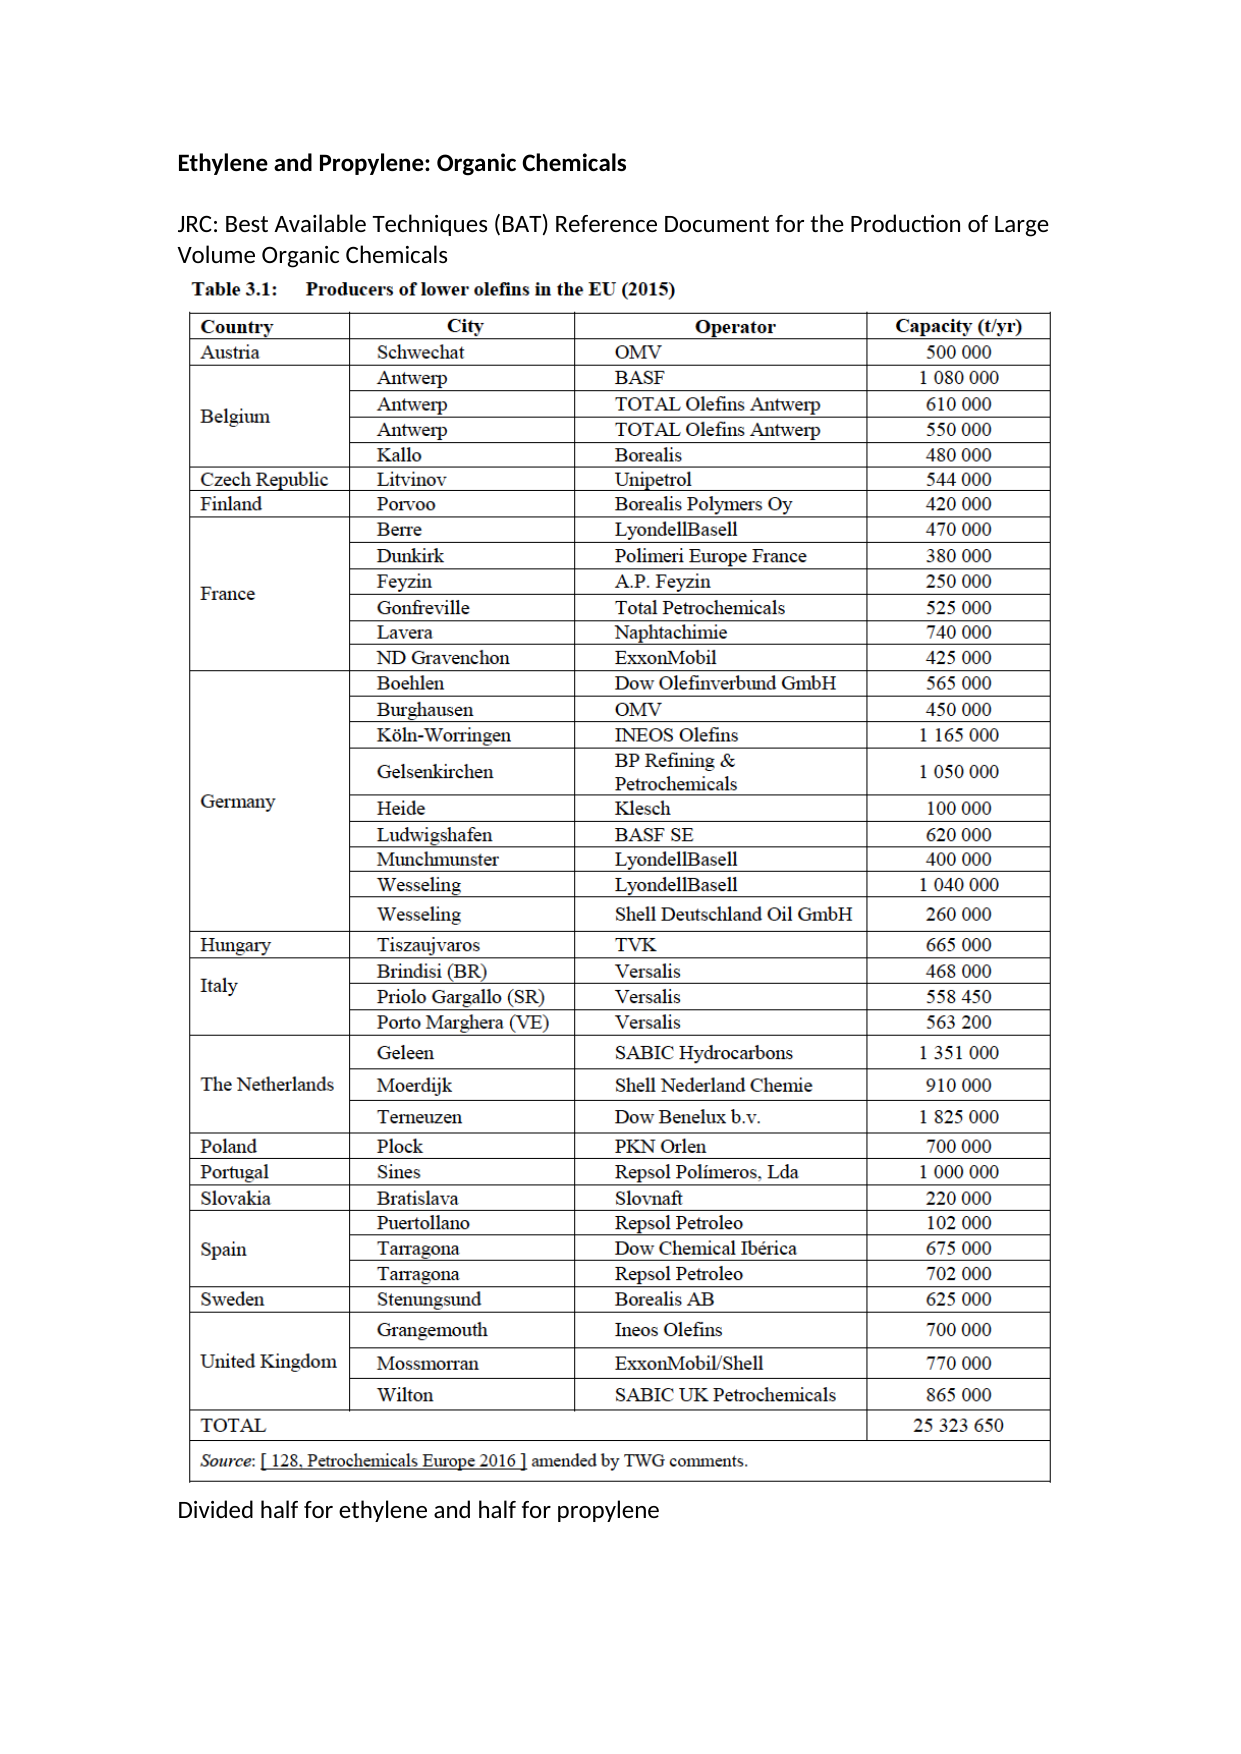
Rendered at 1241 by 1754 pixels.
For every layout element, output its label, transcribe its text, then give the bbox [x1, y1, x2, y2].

text Divided half for ethylene and half for propylene [177, 1495, 1063, 1525]
picture [177, 269, 1063, 1495]
text Ethylene and Propylene: Organic Chemicals [177, 148, 1063, 178]
text JRC: Best Available Techniques (BAT) Reference Document for the Production of Large Volume Organic Chemicals [177, 209, 1063, 269]
